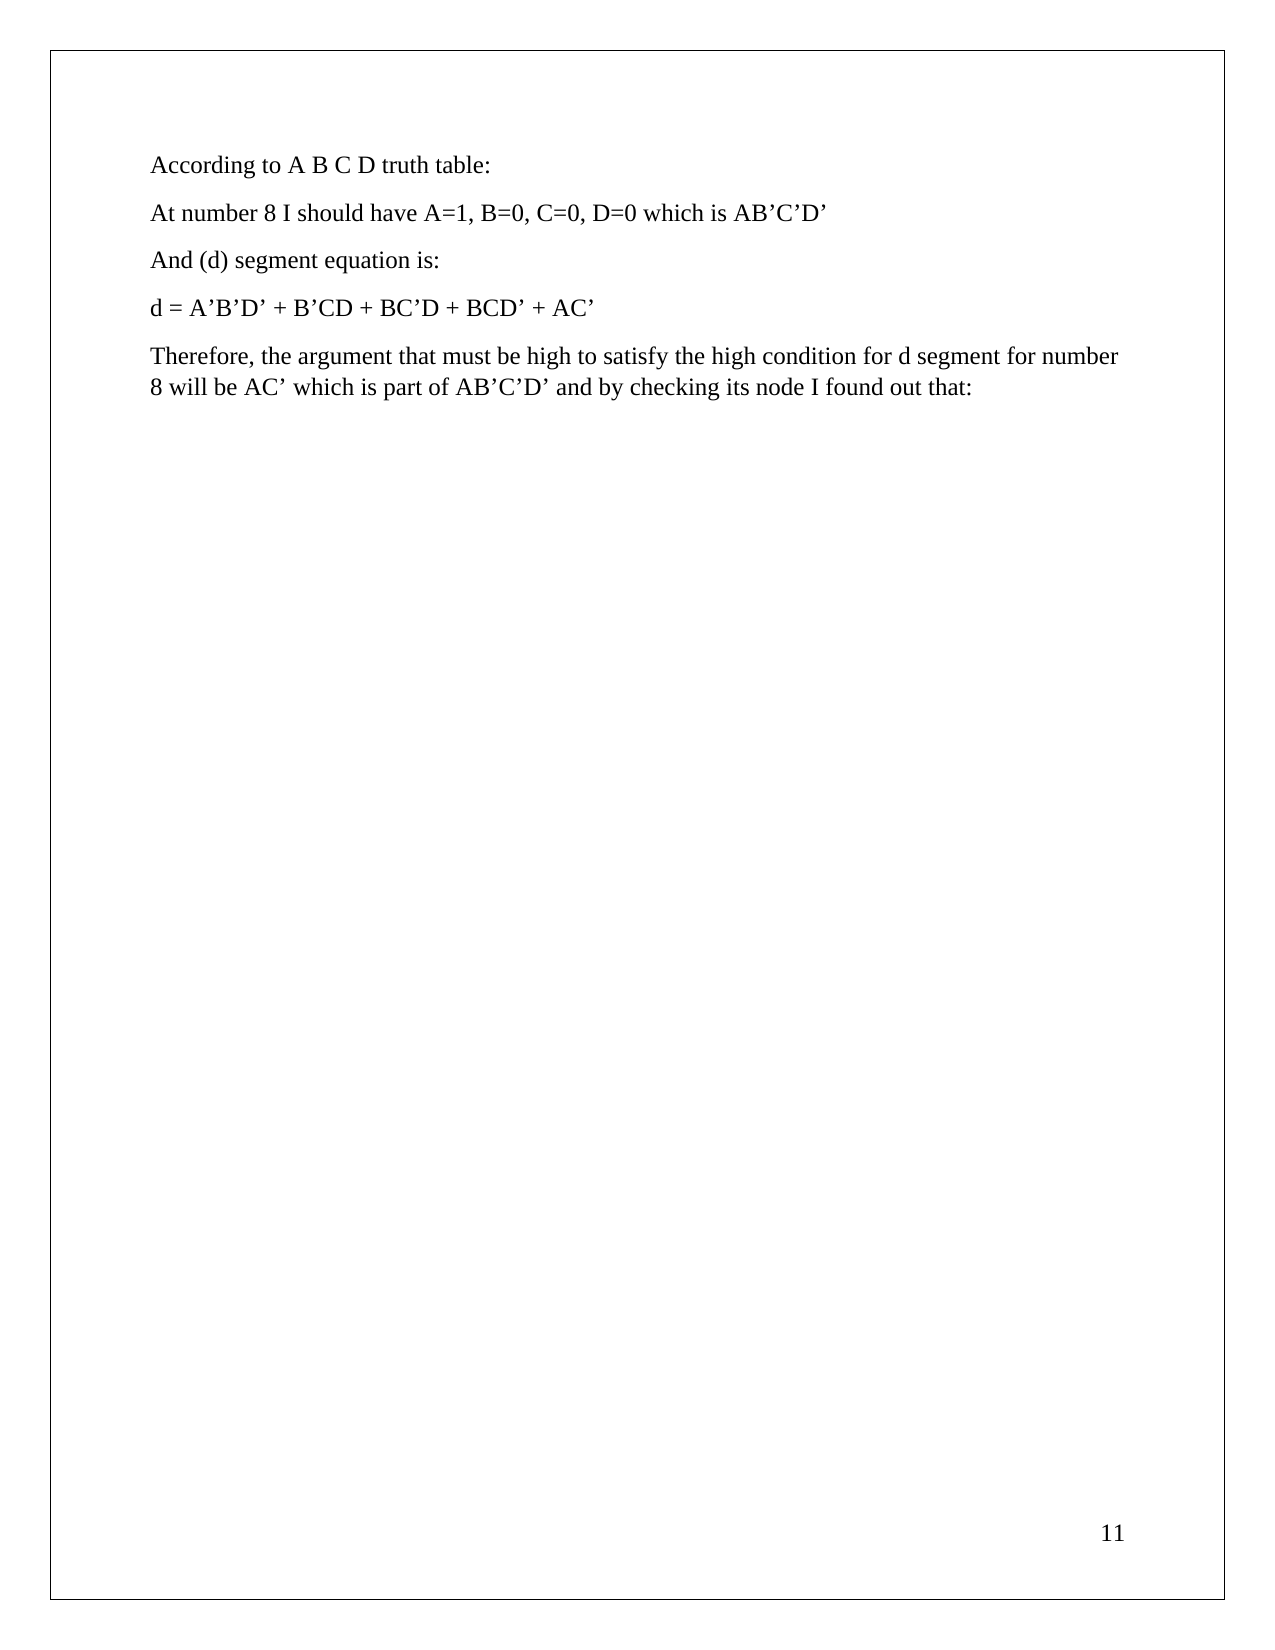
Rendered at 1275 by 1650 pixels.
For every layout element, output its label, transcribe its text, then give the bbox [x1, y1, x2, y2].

text d = A’B’D’ + B’CD + BC’D + BCD’ + AC’ [150, 293, 1125, 322]
text Therefore, the argument that must be high to satisfy the high condition for d segment for number 8 will be AC’ which is part of AB’C’D’ and by checking its node I found out that: [150, 341, 1125, 401]
text And (d) segment equation is: [150, 245, 1125, 274]
text According to A B C D truth table: [150, 150, 1125, 179]
text At number 8 I should have A=1, B=0, C=0, D=0 which is AB’C’D’ [150, 198, 1125, 226]
